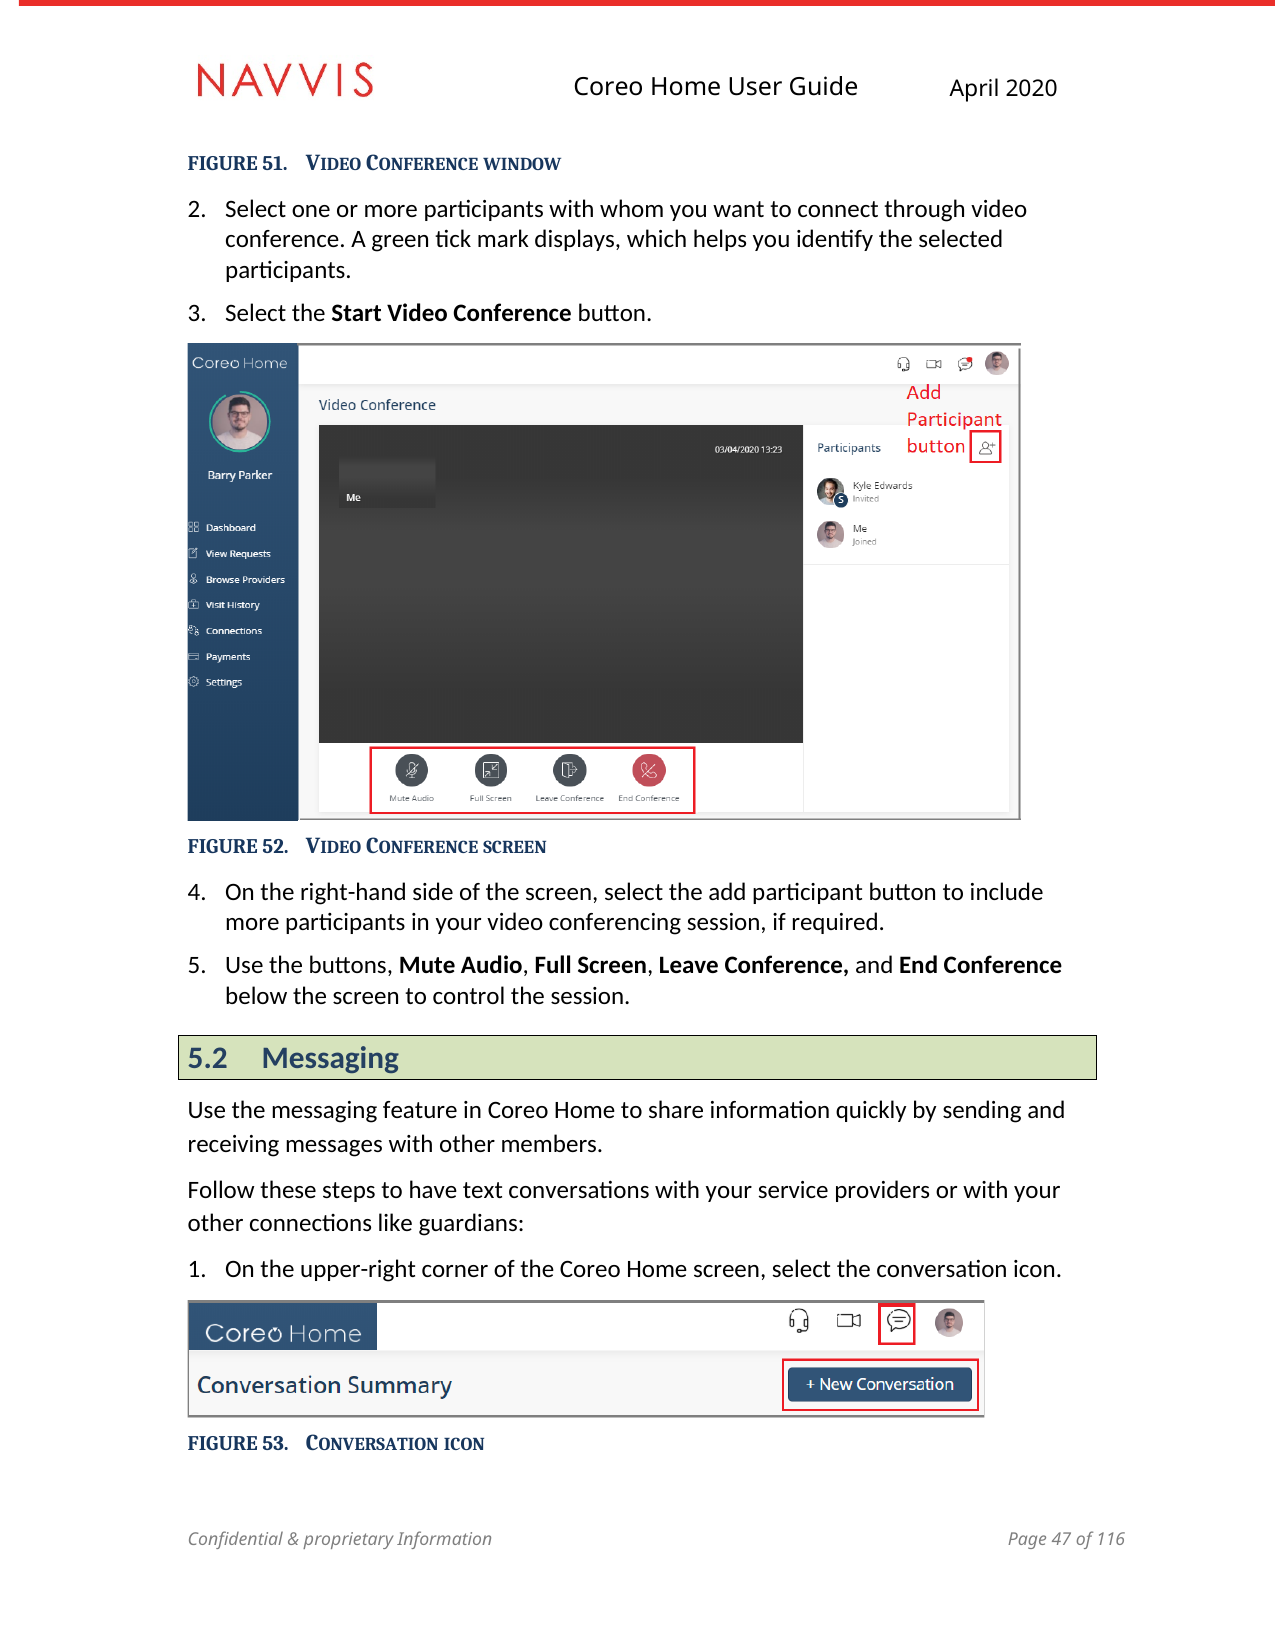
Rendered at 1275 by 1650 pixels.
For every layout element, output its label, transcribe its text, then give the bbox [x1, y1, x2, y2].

list On the upper-right corner of the Coreo Home screen, select the conversation icon. [187, 1253, 1087, 1284]
list On the right-hand side of the screen, select the add participant button to include more participants in your video conferencing session, if required. [187, 876, 1087, 937]
picture [187, 343, 1021, 821]
picture [187, 1300, 985, 1418]
text Follow these steps to have text conversations with your service providers or with your other connections like guardians: [187, 1174, 1087, 1238]
text Video Conference screen [187, 833, 1058, 859]
list Use the buttons, Mute Audio, Full Screen, Leave Conference, and End Conference below the screen to control the session. [187, 949, 1087, 1010]
picture [187, 55, 383, 104]
text Use the messaging feature in Coreo Home to share information quickly by sending and receiving messages with other members. [187, 1094, 1087, 1158]
subtitle Messaging [179, 1036, 1096, 1079]
text Video Conference window [187, 150, 1058, 176]
list Select one or more participants with whom you want to connect through video conference. A green tick mark displays, which helps you identify the selected participants. [187, 193, 1087, 284]
list Select the Start Video Conference button. [187, 297, 1087, 327]
text Conversation icon [187, 1430, 1058, 1456]
